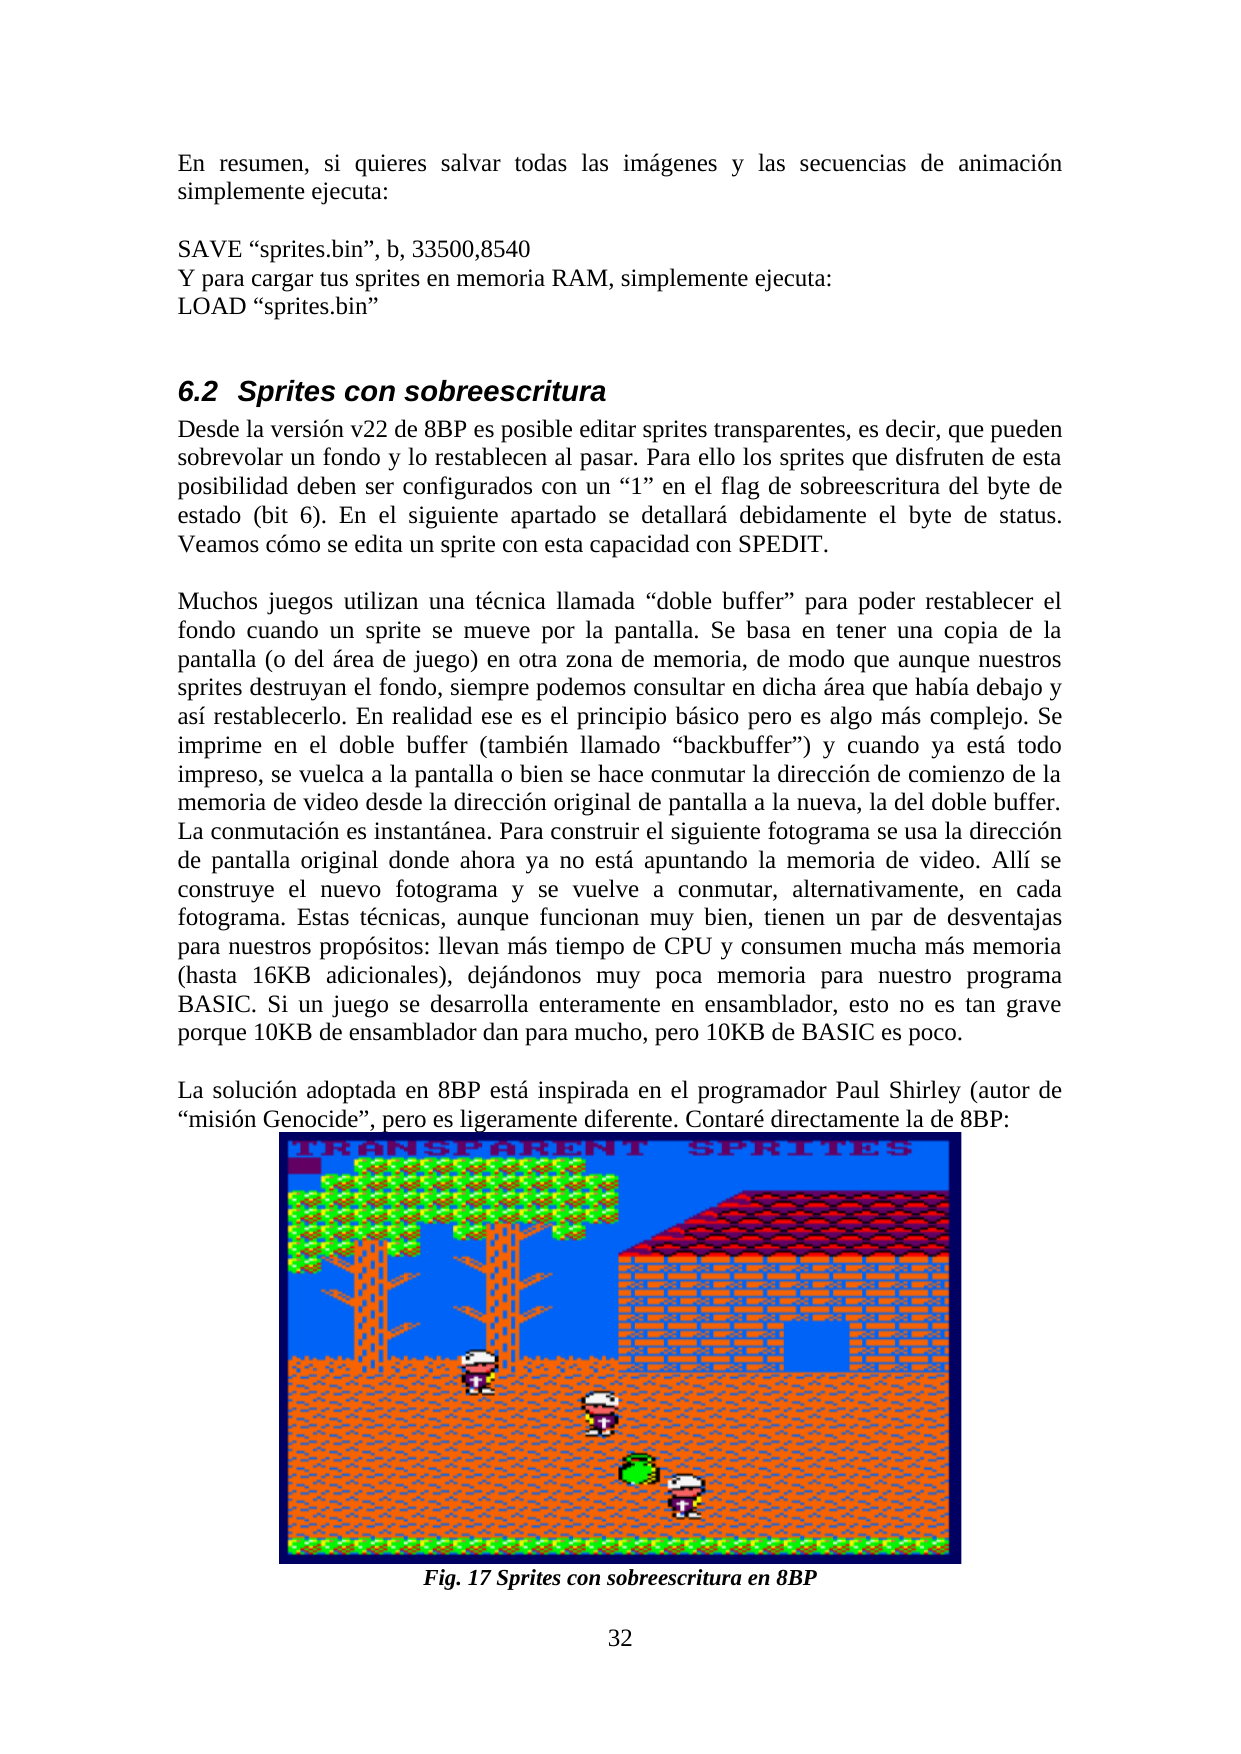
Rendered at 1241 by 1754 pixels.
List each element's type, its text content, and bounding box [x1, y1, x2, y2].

text La solución adoptada en 8BP está inspirada en el programador Paul Shirley (autor de “misión Genocide”, pero es ligeramente diferente. Contaré directamente la de 8BP: [177, 1075, 1063, 1132]
text Muchos juegos utilizan una técnica llamada “doble buffer” para poder restablecer el fondo cuando un sprite se mueve por la pantalla. Se basa en tener una copia de la pantalla (o del área de juego) en otra zona de memoria, de modo que aunque nuestros sprites destruyan el fondo, siempre podemos consultar en dicha área que había debajo y así restablecerlo. En realidad ese es el principio básico pero es algo más complejo. Se imprime en el doble buffer (también llamado “backbuffer”) y cuando ya está todo impreso, se vuelca a la pantalla o bien se hace conmutar la dirección de comienzo de la memoria de video desde la dirección original de pantalla a la nueva, la del doble buffer. La conmutación es instantánea. Para construir el siguiente fotograma se usa la dirección de pantalla original donde ahora ya no está apuntando la memoria de video. Allí se construye el nuevo fotograma y se vuelve a conmutar, alternativamente, en cada fotograma. Estas técnicas, aunque funcionan muy bien, tienen un par de desventajas para nuestros propósitos: llevan más tiempo de CPU y consumen mucha más memoria (hasta 16KB adicionales), dejándonos muy poca memoria para nuestro programa BASIC. Si un juego se desarrolla enteramente en ensamblador, esto no es tan grave porque 10KB de ensamblador dan para mucho, pero 10KB de BASIC es poco. [177, 586, 1063, 1046]
text Desde la versión v22 de 8BP es posible editar sprites transparentes, es decir, que pueden sobrevolar un fondo y lo restablecen al pasar. Para ello los sprites que disfruten de esta posibilidad deben ser configurados con un “1” en el flag de sobreescritura del byte de estado (bit 6). En el siguiente apartado se detallará debidamente el byte de status. Veamos cómo se edita un sprite con esta capacidad con SPEDIT. [177, 414, 1063, 557]
subtitle Sprites con sobreescritura [177, 374, 1063, 407]
text En resumen, si quieres salvar todas las imágenes y las secuencias de animación simplemente ejecuta: [177, 148, 1063, 205]
text Fig. Sprites con sobreescritura en 8BP [177, 1564, 1063, 1590]
picture [279, 1132, 962, 1564]
text Y para cargar tus sprites en memoria RAM, simplemente ejecuta: [177, 263, 1063, 291]
text SAVE “sprites.bin”, b, 33500,8540 [177, 234, 1063, 263]
text LOAD “sprites.bin” [177, 291, 1063, 320]
